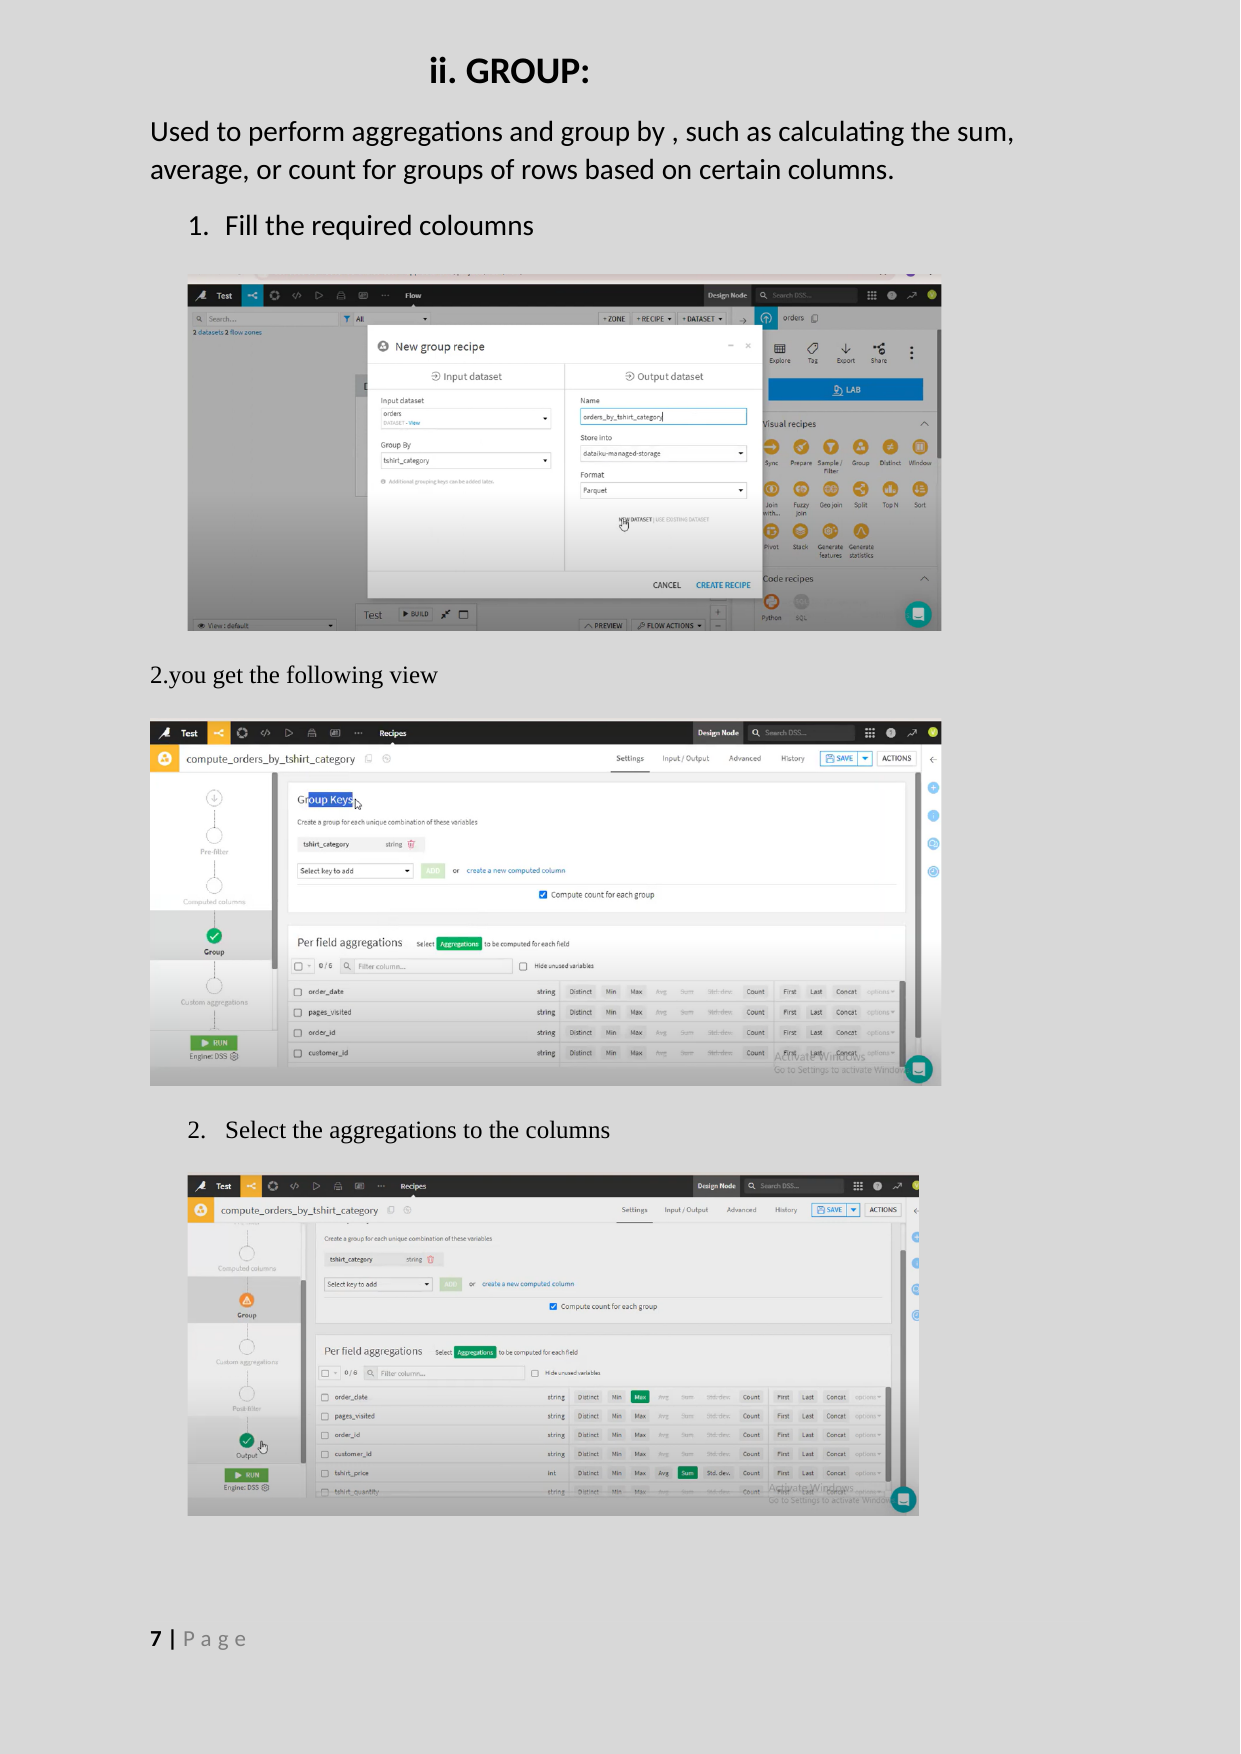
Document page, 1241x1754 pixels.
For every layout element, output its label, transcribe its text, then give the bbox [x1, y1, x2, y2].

picture [150, 718, 942, 1086]
list Fill the required coloumns [187, 207, 1090, 242]
list Select the aggregations to the columns [187, 1115, 1090, 1143]
text Used to perform aggregations and group by , such as calculating the sum, average, or count for groups of rows based on certain columns. [150, 113, 1090, 187]
text 2.you get the following view [150, 660, 1090, 689]
picture [187, 274, 942, 631]
text ii. GROUP: [150, 47, 1090, 93]
picture [187, 1172, 919, 1516]
